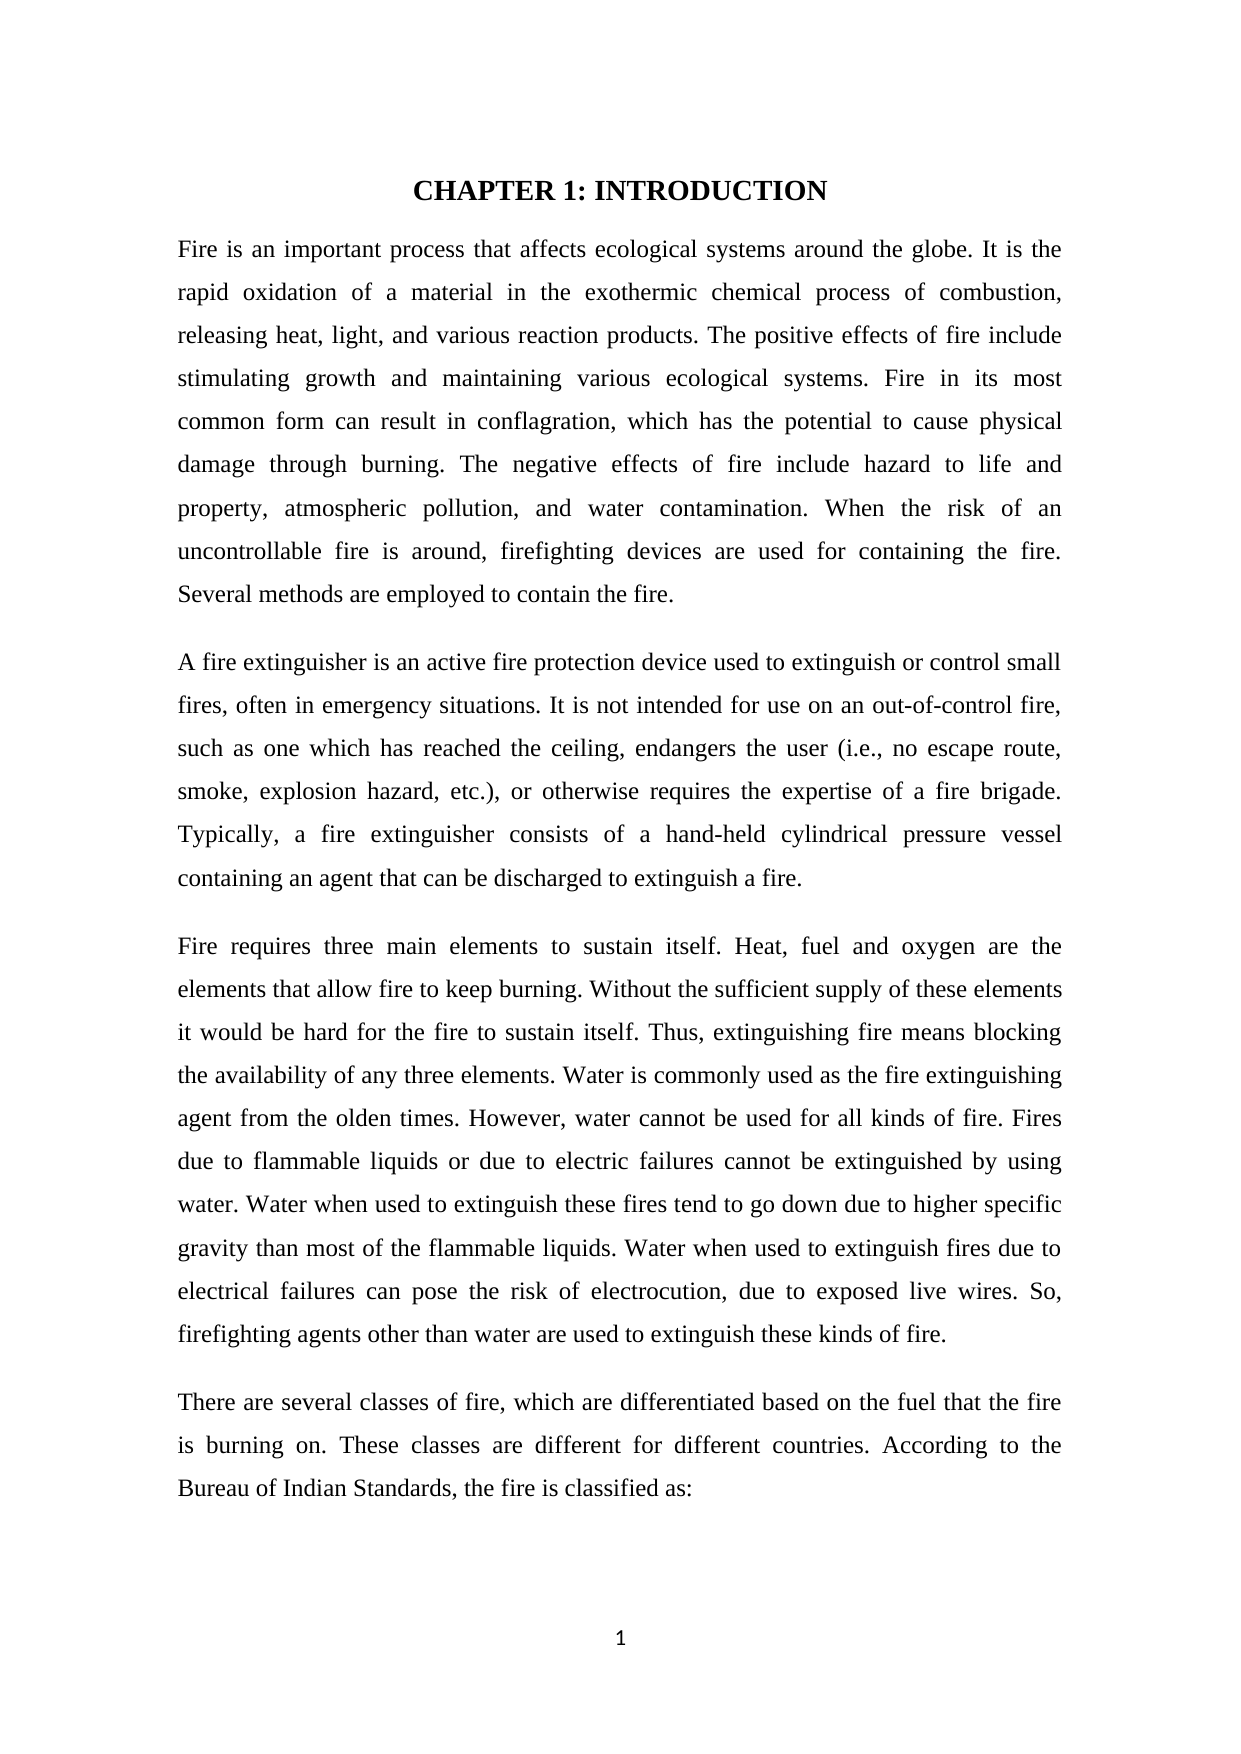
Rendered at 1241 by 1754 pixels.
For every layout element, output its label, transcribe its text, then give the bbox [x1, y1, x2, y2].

text Fire requires three main elements to sustain itself. Heat, fuel and oxygen are the elements that allow fire to keep burning. Without the sufficient supply of these elements it would be hard for the fire to sustain itself. Thus, extinguishing fire means blocking the availability of any three elements. Water is commonly used as the fire extinguishing agent from the olden times. However, water cannot be used for all kinds of fire. Fires due to flammable liquids or due to electric failures cannot be extinguished by using water. Water when used to extinguish these fires tend to go down due to higher specific gravity than most of the flammable liquids. Water when used to extinguish fires due to electrical failures can pose the risk of electrocution, due to exposed live wires. So, firefighting agents other than water are used to extinguish these kinds of fire. [177, 931, 1063, 1348]
subtitle INTRODUCTION [177, 173, 1063, 206]
text There are several classes of fire, which are differentiated based on the fuel that the fire is burning on. These classes are different for different countries. According to the Bureau of Indian Standards, the fire is classified as: [177, 1387, 1063, 1502]
text A fire extinguisher is an active fire protection device used to extinguish or control small fires, often in emergency situations. It is not intended for use on an out-of-control fire, such as one which has reached the ceiling, endangers the user (i.e., no escape route, smoke, explosion hazard, etc.), or otherwise requires the expertise of a fire brigade. Typically, a fire extinguisher consists of a hand-held cylindrical pressure vessel containing an agent that can be discharged to extinguish a fire. [177, 647, 1063, 891]
text Fire is an important process that affects ecological systems around the globe. It is the rapid oxidation of a material in the exothermic chemical process of combustion, releasing heat, light, and various reaction products. The positive effects of fire include stimulating growth and maintaining various ecological systems. Fire in its most common form can result in conflagration, which has the potential to cause physical damage through burning. The negative effects of fire include hazard to life and property, atmospheric pollution, and water contamination. When the risk of an uncontrollable fire is around, firefighting devices are used for containing the fire. Several methods are employed to contain the fire. [177, 234, 1063, 608]
